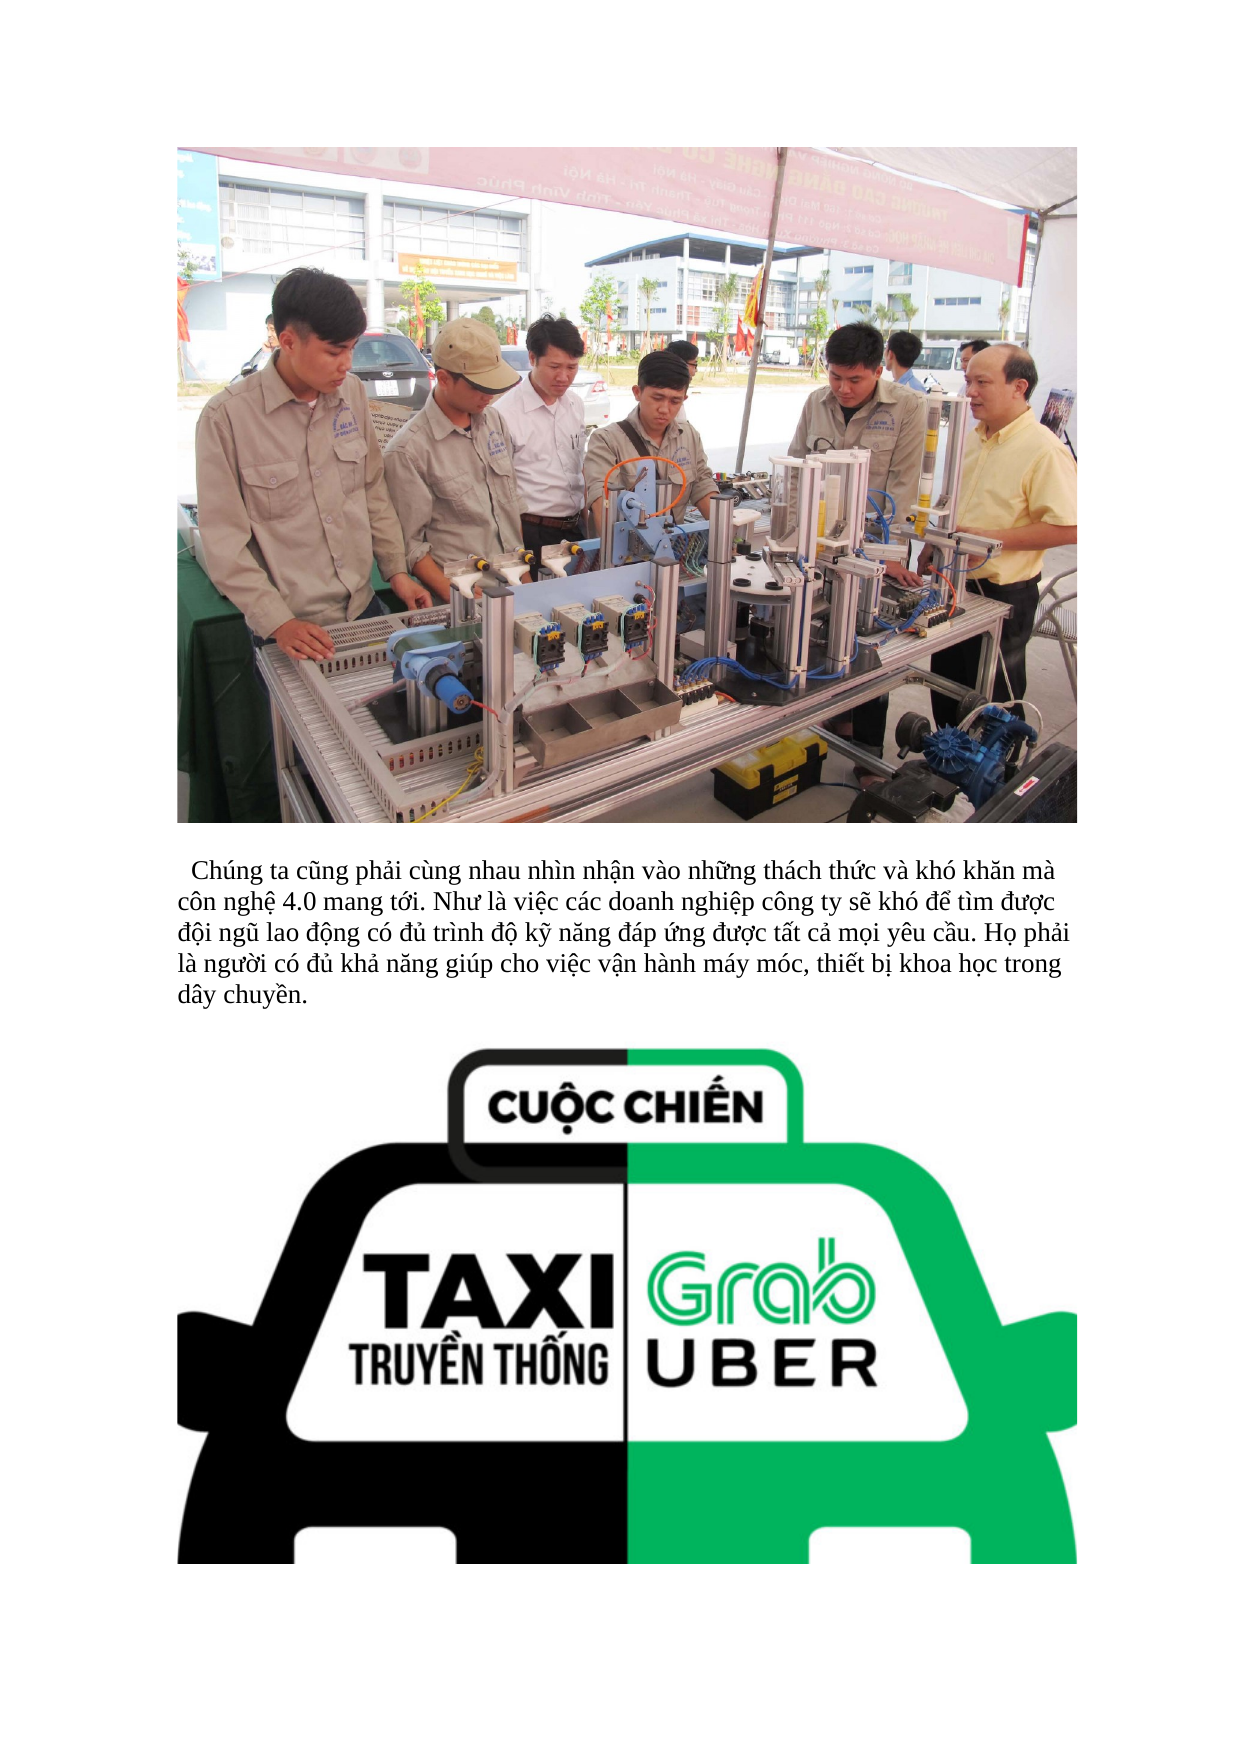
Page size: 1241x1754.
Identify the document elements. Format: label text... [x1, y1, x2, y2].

text Chúng ta cũng phải cùng nhau nhìn nhận vào những thách thức và khó khăn mà côn nghệ 4.0 mang tới. Như là việc các doanh nghiệp công ty sẽ khó để tìm được đội ngũ lao động có đủ trình độ kỹ năng đáp ứng được tất cả mọi yêu cầu. Họ phải là người có đủ khả năng giúp cho việc vận hành máy móc, thiết bị khoa học trong dây chuyền. [177, 854, 1092, 1009]
picture [177, 1009, 1078, 1564]
picture [177, 147, 1078, 823]
